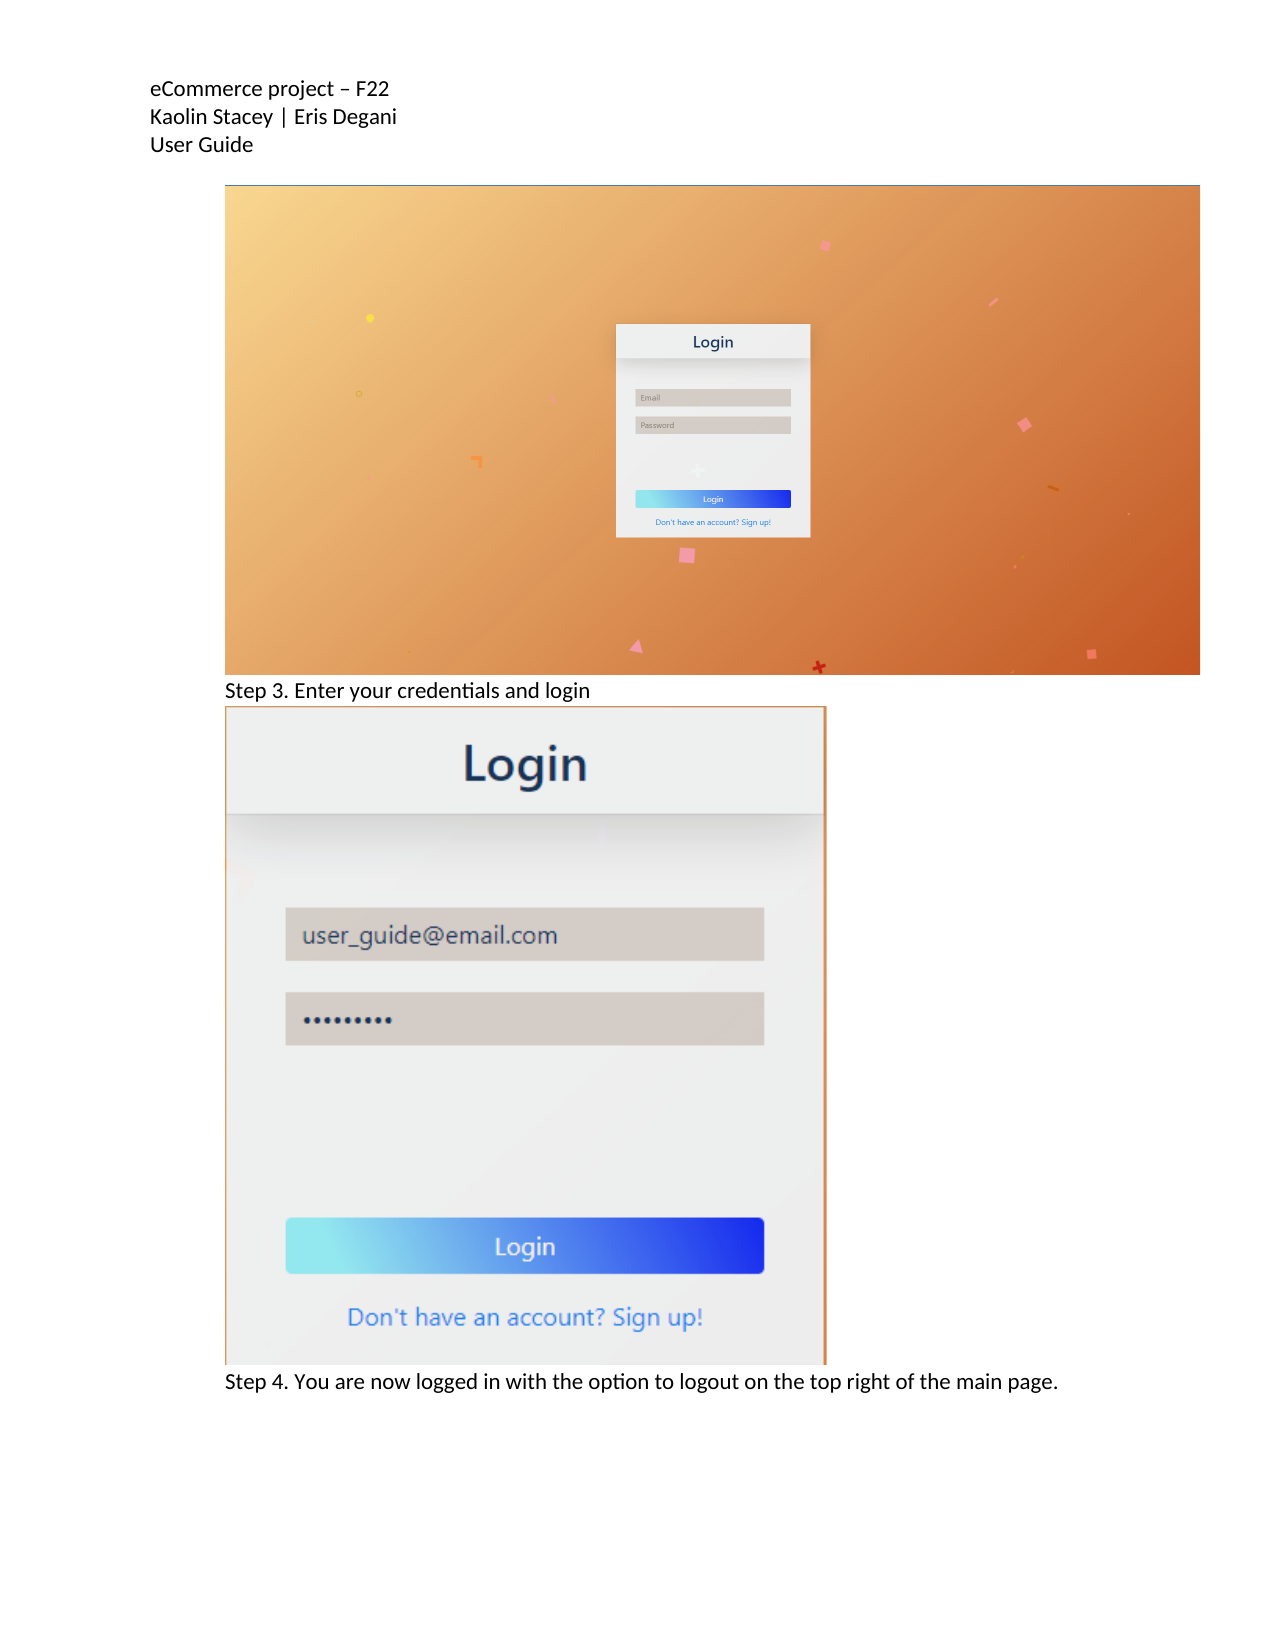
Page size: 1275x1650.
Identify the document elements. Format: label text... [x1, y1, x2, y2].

list Step 4. You are now logged in with the option to logout on the top right of the main page. [225, 1367, 1125, 1395]
picture [225, 185, 1200, 675]
list Step 3. Enter your credentials and login [225, 677, 1125, 704]
picture [225, 706, 827, 1365]
